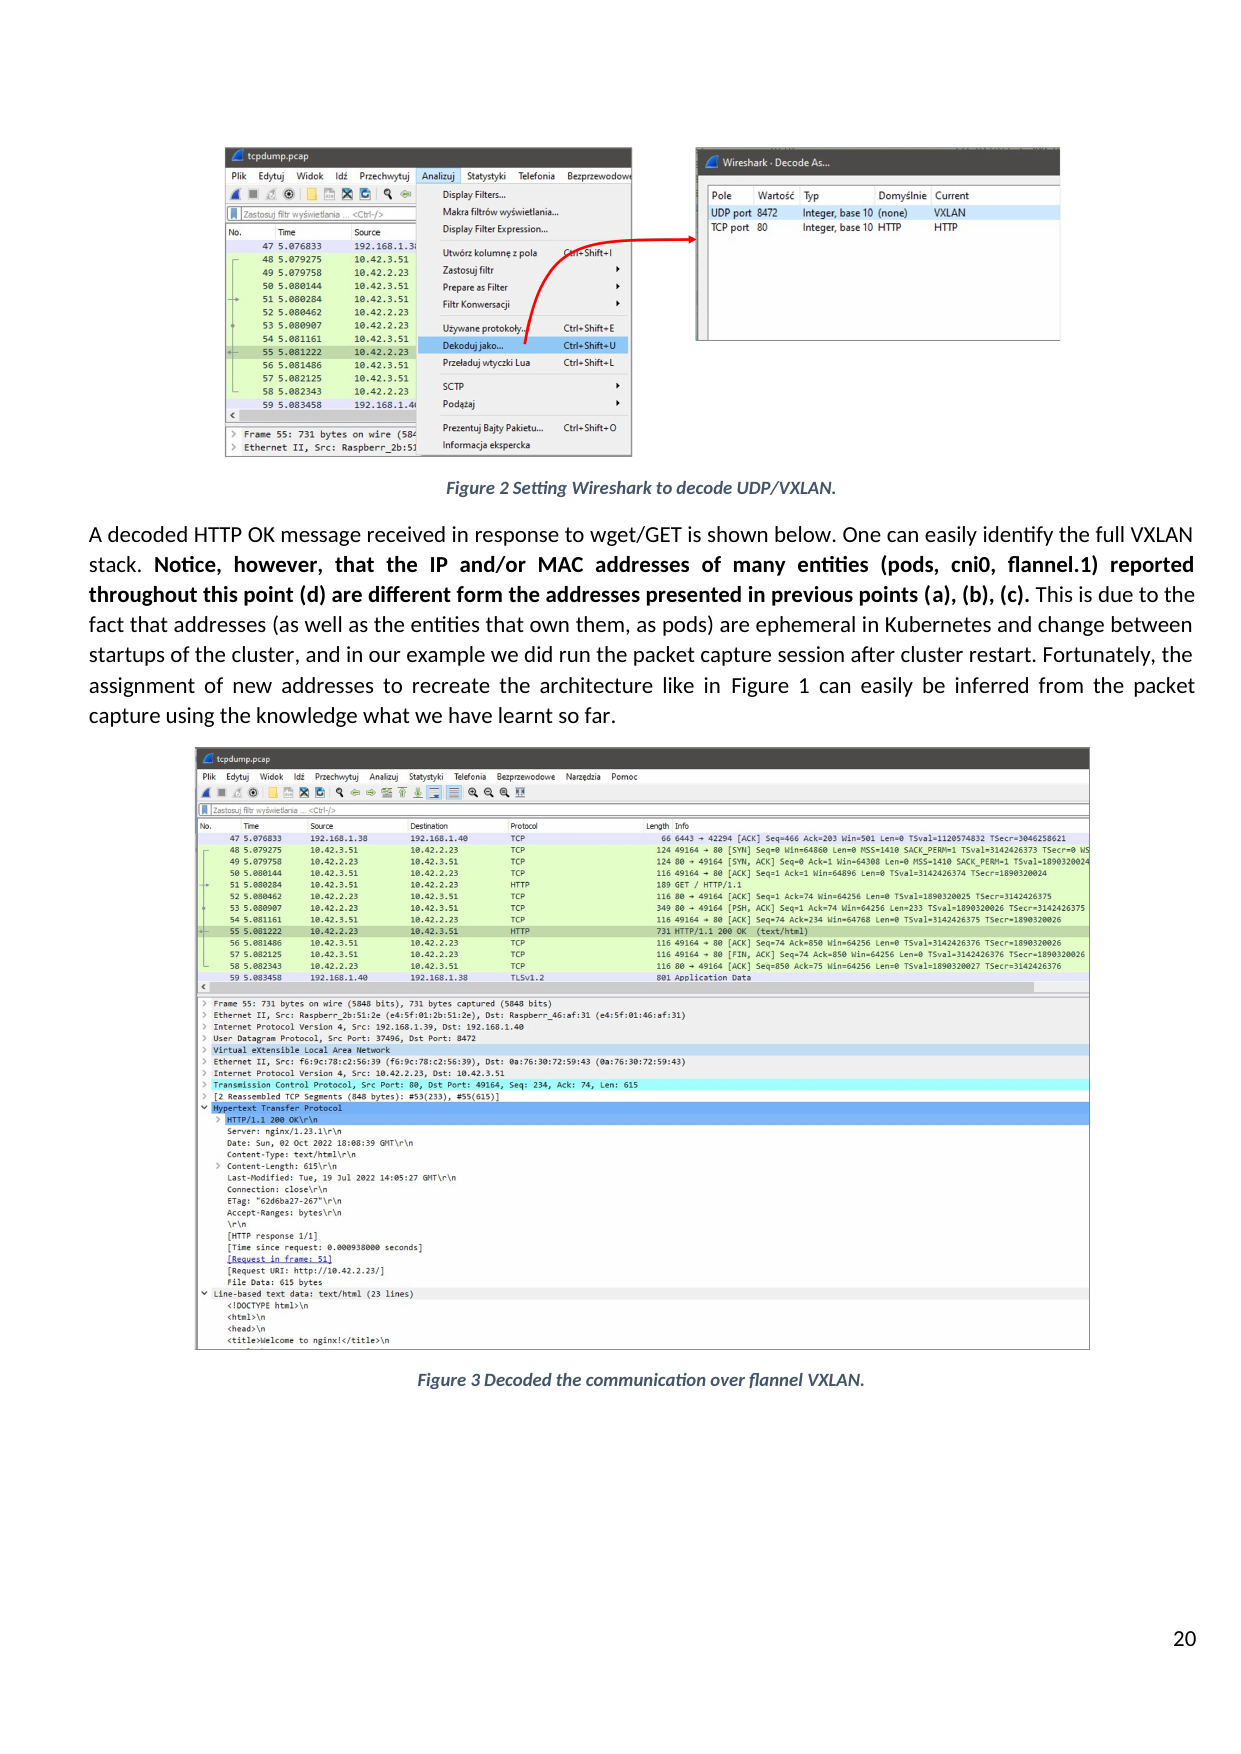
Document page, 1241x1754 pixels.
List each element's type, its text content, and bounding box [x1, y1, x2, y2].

picture [194, 747, 1090, 1350]
picture [224, 147, 1060, 457]
text Figure 3 Decoded the communication over flannel VXLAN. [89, 1368, 1196, 1391]
text A decoded HTTP OK message received in response to wget/GET is shown below. One can easily identify the full VXLAN stack. Notice, however, that the IP and/or MAC addresses of many entities (pods, cni0, flannel.1) reported throughout this point (d) are different form the addresses presented in previous points (a), (b), (c). This is due to the fact that addresses (as well as the entities that own them, as pods) are ephemeral in Kubernetes and change between startups of the cluster, and in our example we did run the packet capture session after cluster restart. Fortunately, the assignment of new addresses to recreate the architecture like in Figure 1 can easily be inferred from the packet capture using the knowledge what we have learnt so far. [89, 520, 1196, 729]
text Figure 2 Setting Wireshark to decode UDP/VXLAN. [89, 476, 1196, 499]
